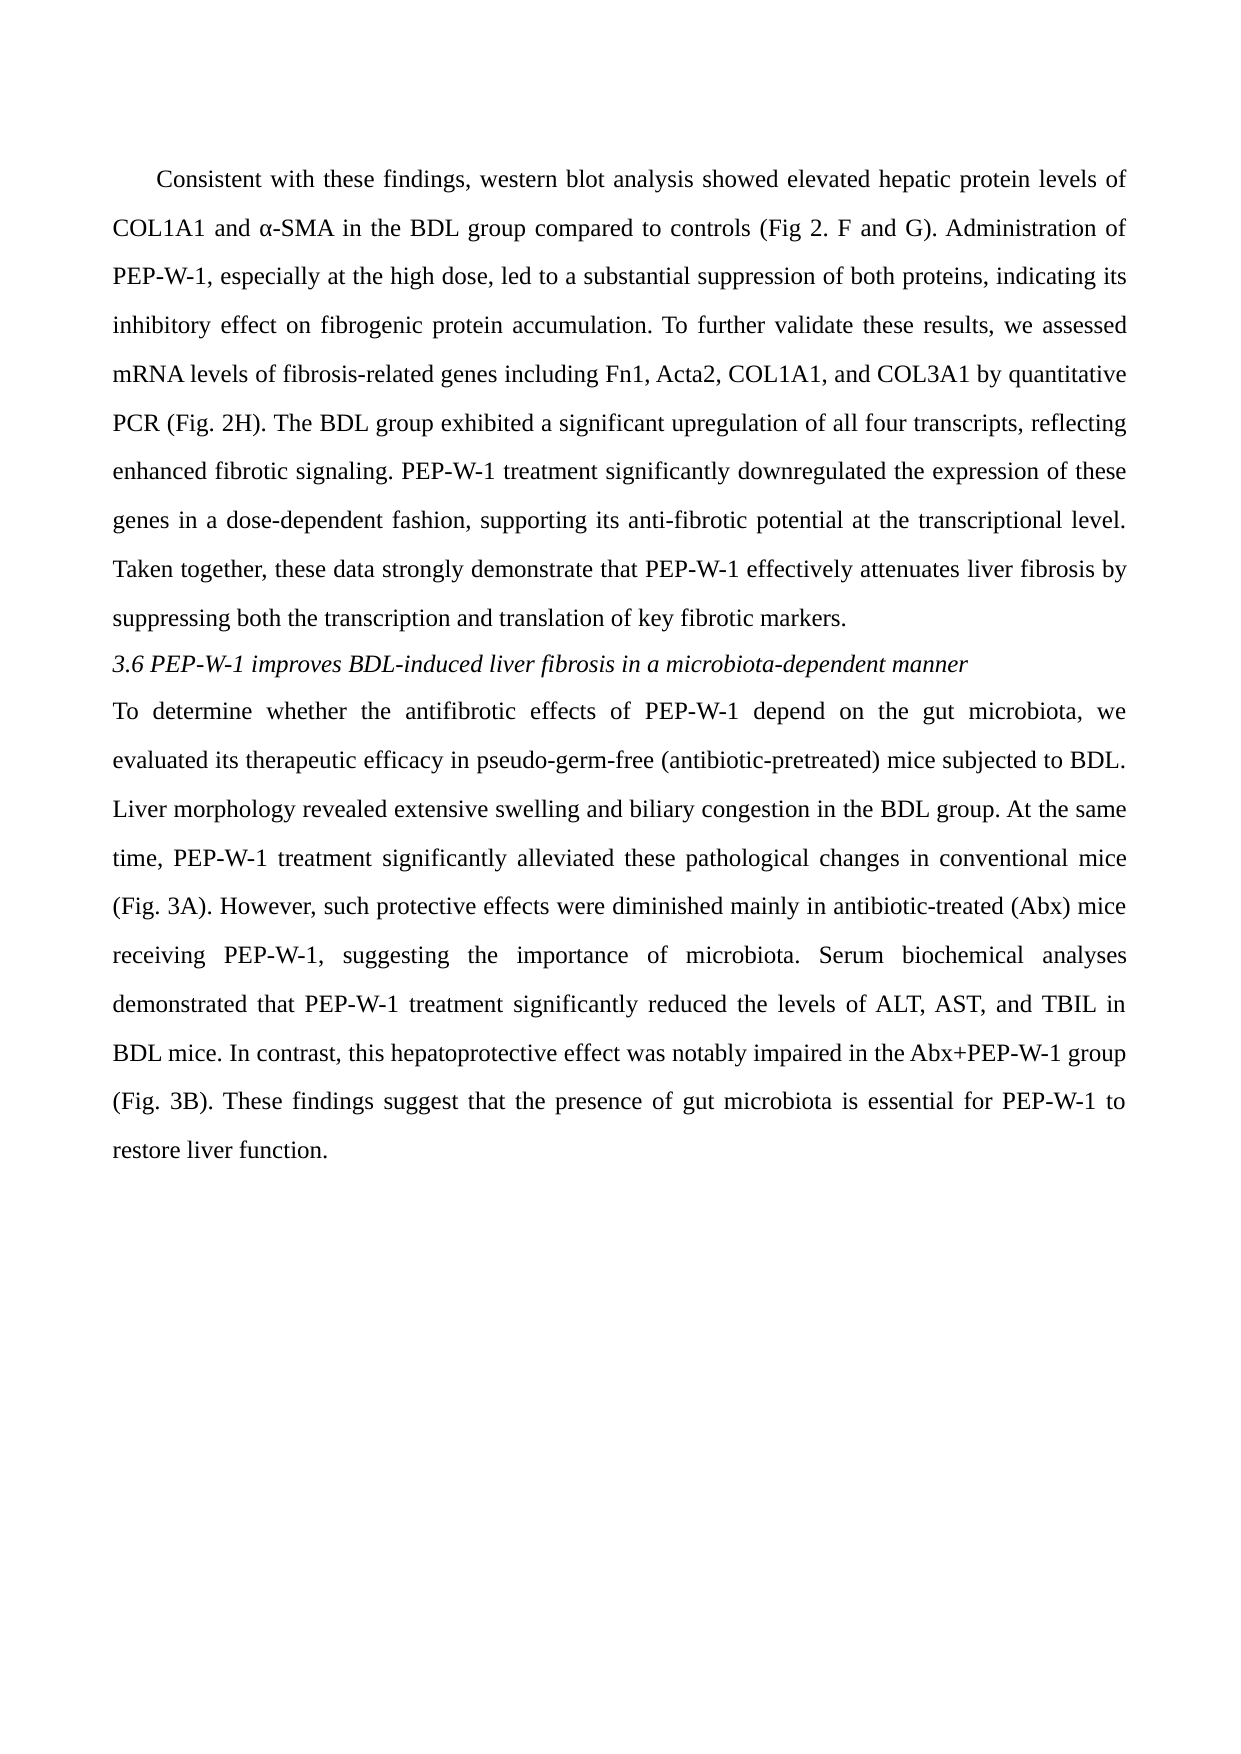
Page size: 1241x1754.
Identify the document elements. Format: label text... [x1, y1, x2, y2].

text Consistent with these findings, western blot analysis showed elevated hepatic protein levels of COL1A1 and α-SMA in the BDL group compared to controls (Fig 2. F and G). Administration of PEP-W-1, especially at the high dose, led to a substantial suppression of both proteins, indicating its inhibitory effect on fibrogenic protein accumulation. To further validate these results, we assessed mRNA levels of fibrosis-related genes including Fn1, Acta2, COL1A1, and COL3A1 by quantitative PCR (Fig. 2H). The BDL group exhibited a significant upregulation of all four transcripts, reflecting enhanced fibrotic signaling. PEP-W-1 treatment significantly downregulated the expression of these genes in a dose-dependent fashion, supporting its anti-fibrotic potential at the transcriptional level. Taken together, these data strongly demonstrate that PEP-W-1 effectively attenuates liver fibrosis by suppressing both the transcription and translation of key fibrotic markers. [112, 162, 1128, 633]
text 3.6 PEP-W-1 improves BDL-induced liver fibrosis in a microbiota-dependent manner [112, 648, 1128, 680]
text To determine whether the antifibrotic effects of PEP-W-1 depend on the gut microbiota, we evaluated its therapeutic efficacy in pseudo-germ-free (antibiotic-pretreated) mice subjected to BDL. Liver morphology revealed extensive swelling and biliary congestion in the BDL group. At the same time, PEP-W-1 treatment significantly alleviated these pathological changes in conventional mice (Fig. 3A). However, such protective effects were diminished mainly in antibiotic-treated (Abx) mice receiving PEP-W-1, suggesting the importance of microbiota. Serum biochemical analyses demonstrated that PEP-W-1 treatment significantly reduced the levels of ALT, AST, and TBIL in BDL mice. In contrast, this hepatoprotective effect was notably impaired in the Abx+PEP-W-1 group (Fig. 3B). These findings suggest that the presence of gut microbiota is essential for PEP-W-1 to restore liver function. [112, 694, 1128, 1166]
